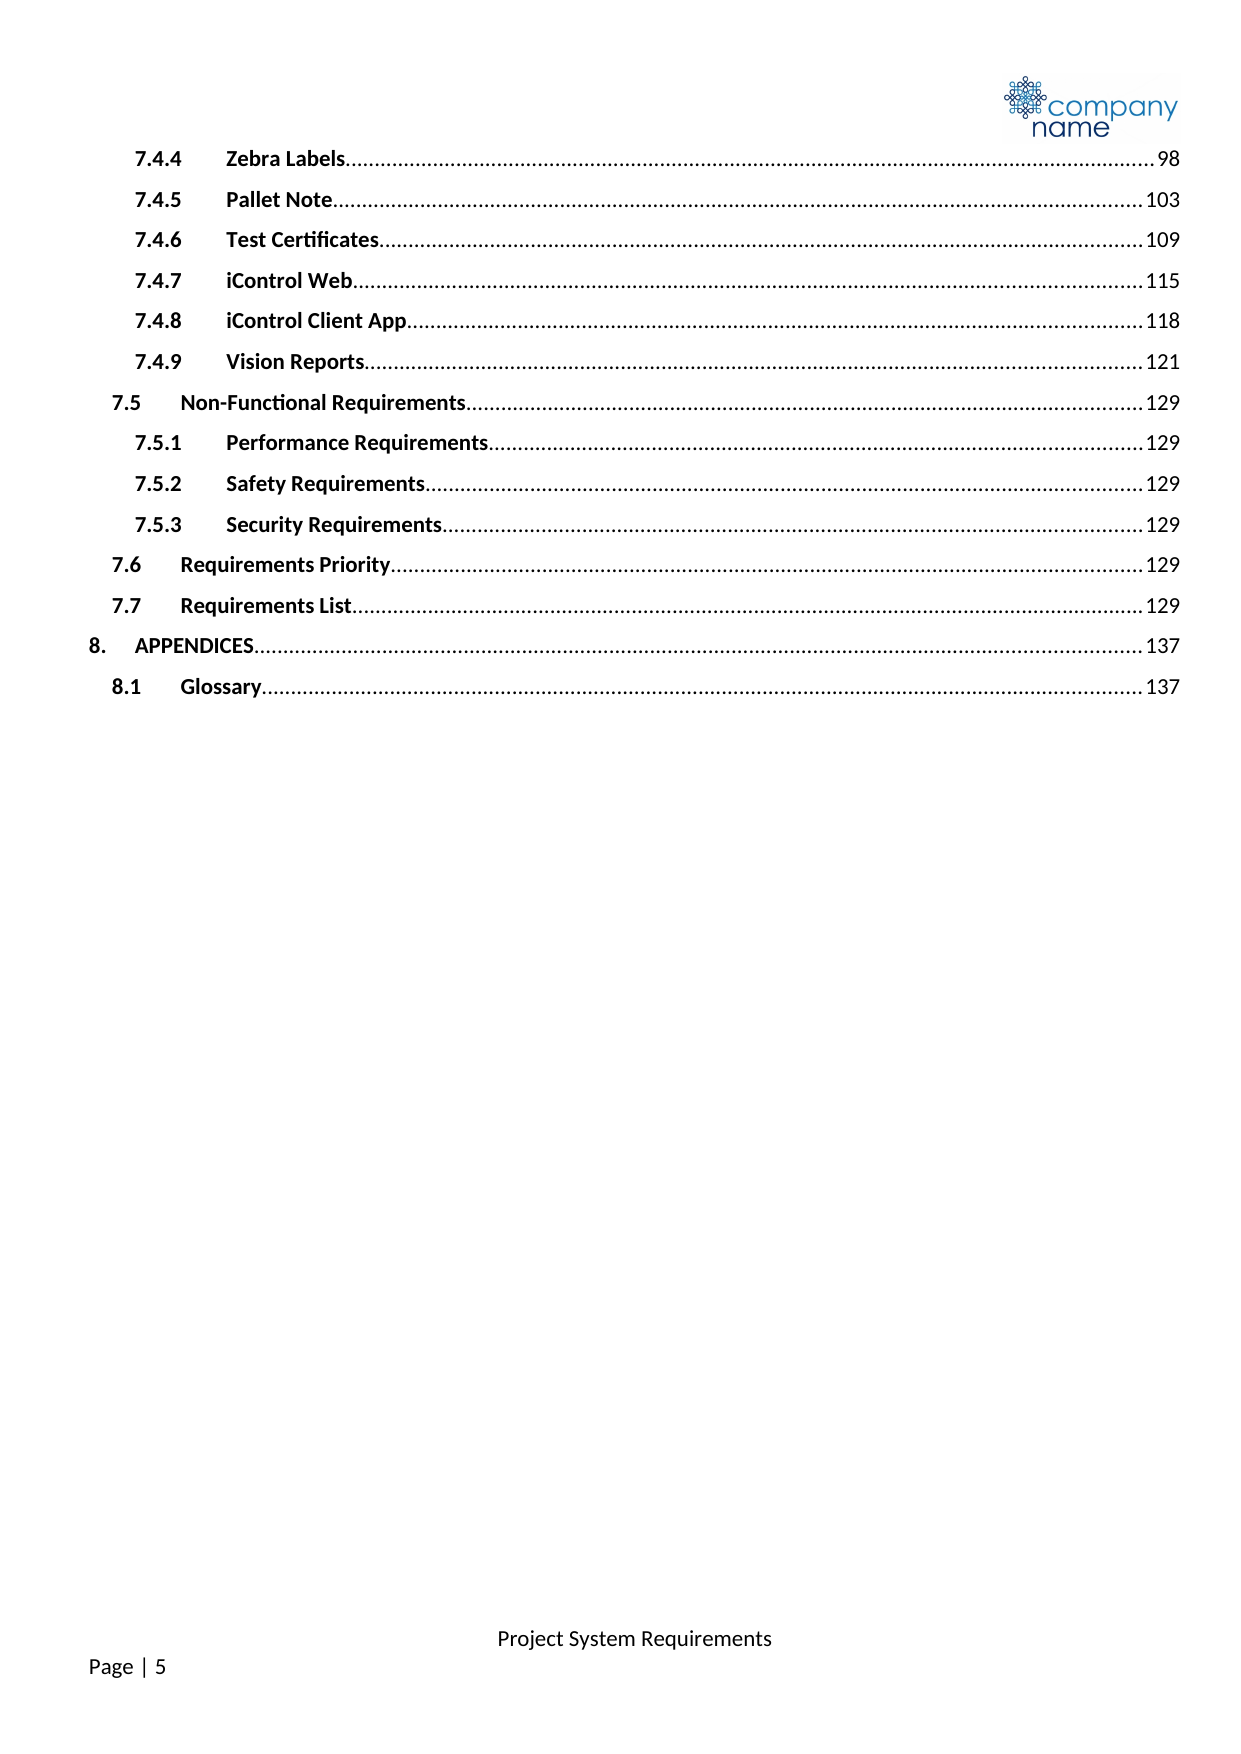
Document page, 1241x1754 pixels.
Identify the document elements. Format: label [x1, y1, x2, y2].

picture [1002, 73, 1182, 144]
